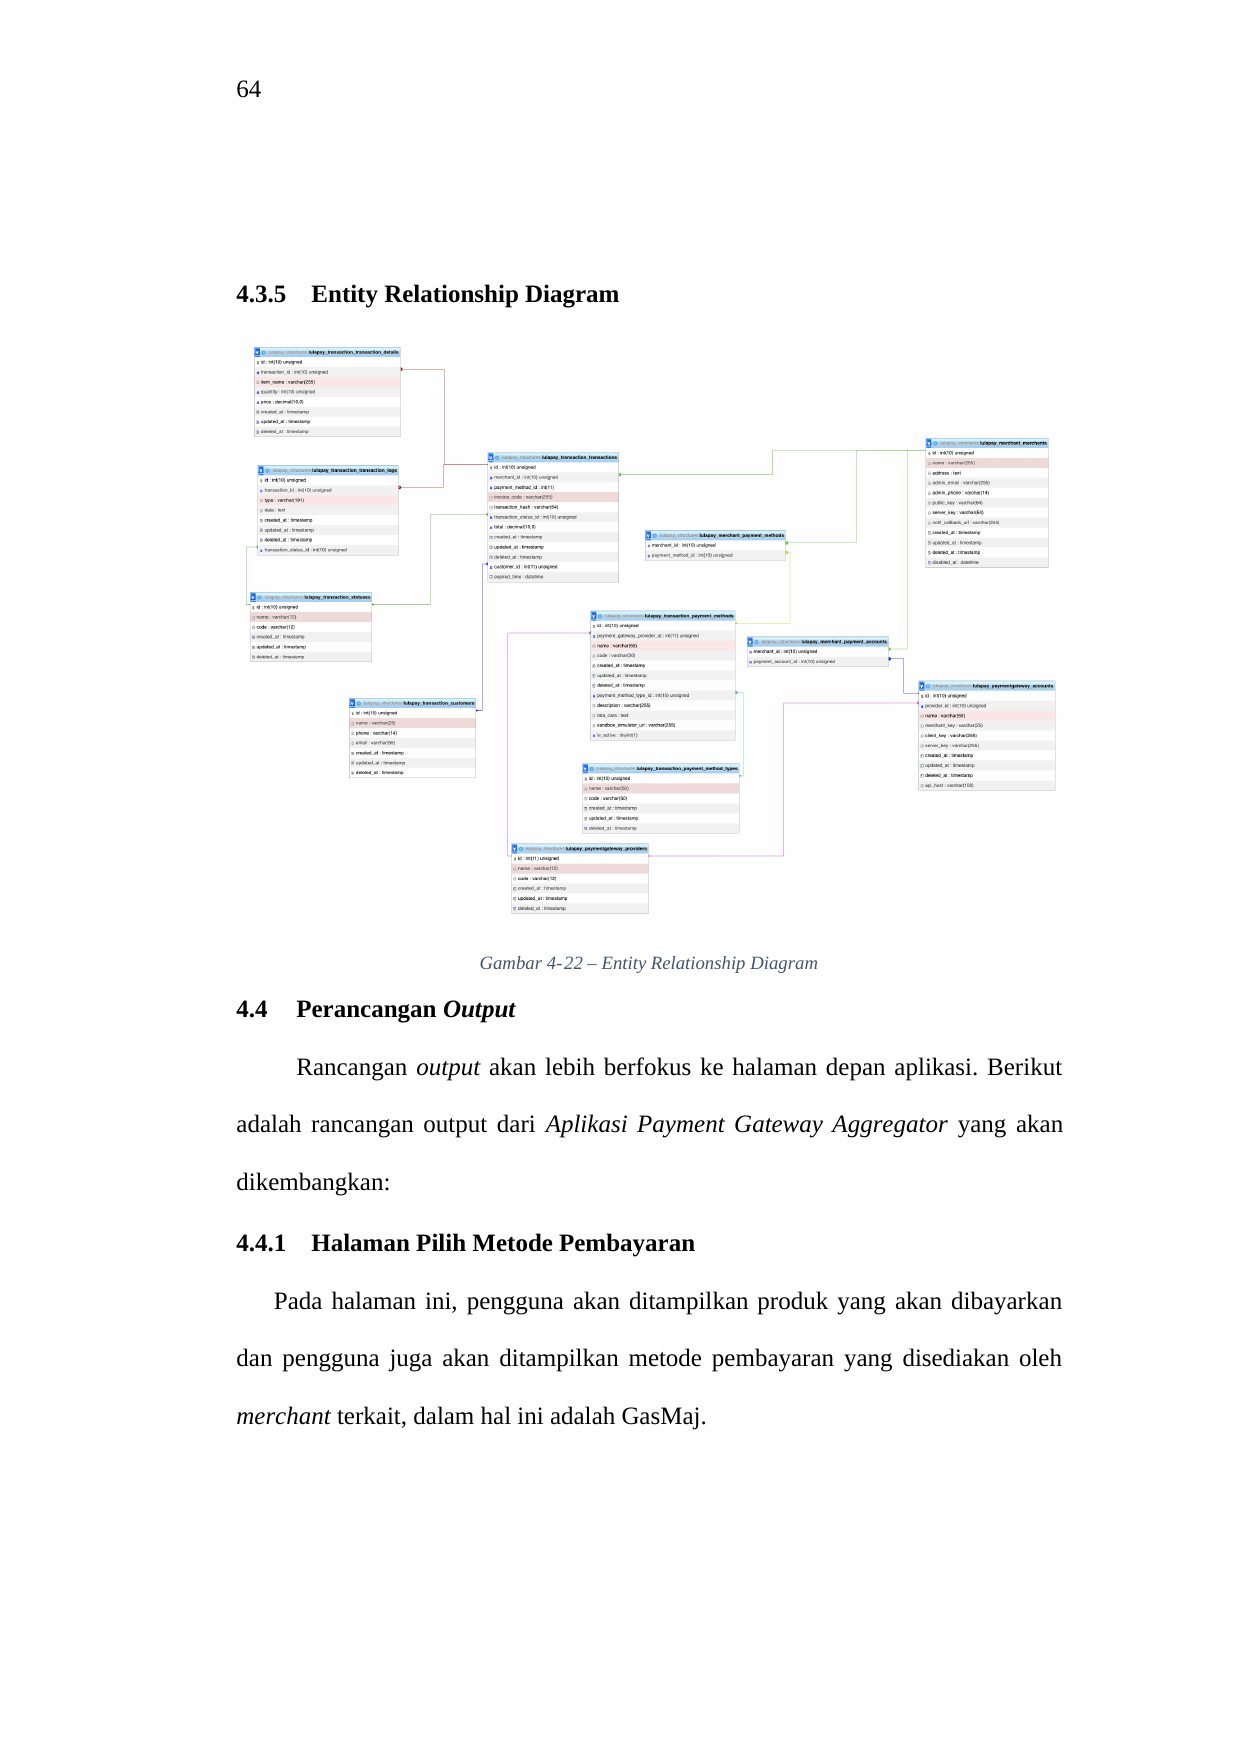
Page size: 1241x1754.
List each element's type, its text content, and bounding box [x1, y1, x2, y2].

text Rancangan output akan lebih berfokus ke halaman depan aplikasi. Berikut adalah rancangan output dari Aplikasi Payment Gateway Aggregator yang akan dikembangkan: [236, 1052, 1063, 1195]
subtitle Entity Relationship Diagram [236, 279, 1063, 307]
picture [236, 336, 1063, 923]
subtitle Perancangan Output [236, 994, 1063, 1023]
subtitle Halaman Pilih Metode Pembayaran [236, 1228, 1063, 1257]
list Pada halaman ini, pengguna akan ditampilkan produk yang akan dibayarkan dan pengguna juga akan ditampilkan metode pembayaran yang disediakan oleh merchant terkait, dalam hal ini adalah GasMaj. [236, 1286, 1063, 1429]
